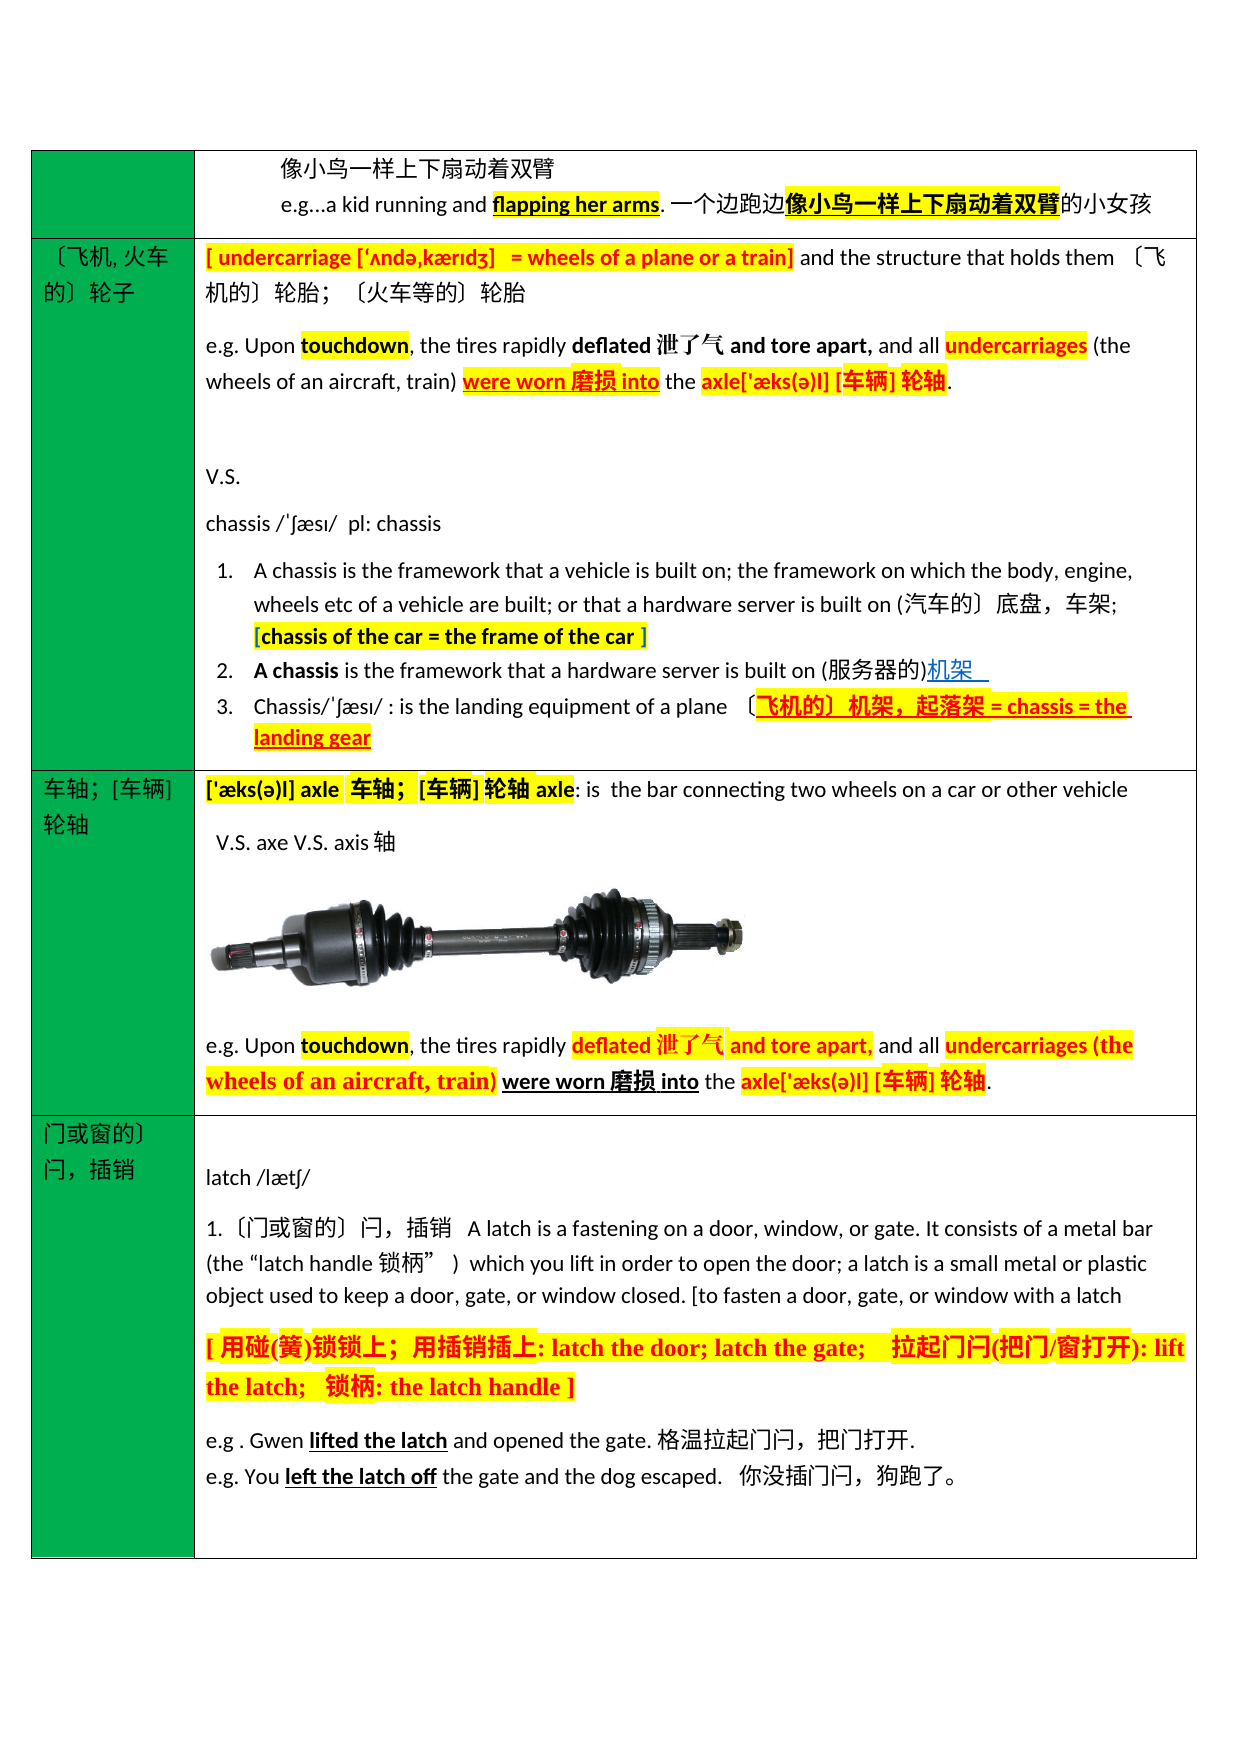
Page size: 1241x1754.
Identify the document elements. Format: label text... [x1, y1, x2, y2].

table_cell 门或窗的〕闩，插销 [32, 1116, 194, 1557]
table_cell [195, 151, 1196, 238]
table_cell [195, 1116, 1196, 1557]
table_cell 车轴；[车辆] 轮轴 [32, 771, 194, 1115]
table_cell 〔飞机, 火车的〕轮子 [32, 239, 194, 770]
table_cell [ undercarriage [‘ʌndə‚kærɪdʒ] = wheels of a plane or a train] and the structure that holds them 〔飞机的〕轮胎；〔火车等的〕轮胎 e.g. Upon touchdown, the tires rapidly deflated泄了气 and tore apart, and all undercarriages (the wheels of an aircraft, train) were worn 磨损into the axle['æks(ə)l] [车辆] 轮轴. V.S. chassis /ˈʃæsɪ/ pl: chassis A chassis is the framework that a vehicle is built on; the framework on which the body, engine, wheels etc of a vehicle are built; or that a hardware server is built on (汽车的〕底盘，车架; [chassis of the car = the frame of the car ] A chassis is the framework that a hardware server is built on (服务器的)机架 Chassis/ˈʃæsɪ/ : is the landing equipment of a plane 〔飞机的〕机架，起落架 = chassis = the landing gear [195, 239, 1196, 770]
table_cell ['æks(ə)l] axle 车轴；[车辆] 轮轴 axle: is the bar connecting two wheels on a car or other vehicle V.S. axe V.S. axis轴 e.g. Upon touchdown, the tires rapidly deflated泄了气 and tore apart, and all undercarriages (the wheels of an aircraft, train) were worn 磨损into the axle['æks(ə)l] [车辆] 轮轴. [195, 771, 1196, 1115]
picture [205, 876, 748, 1009]
